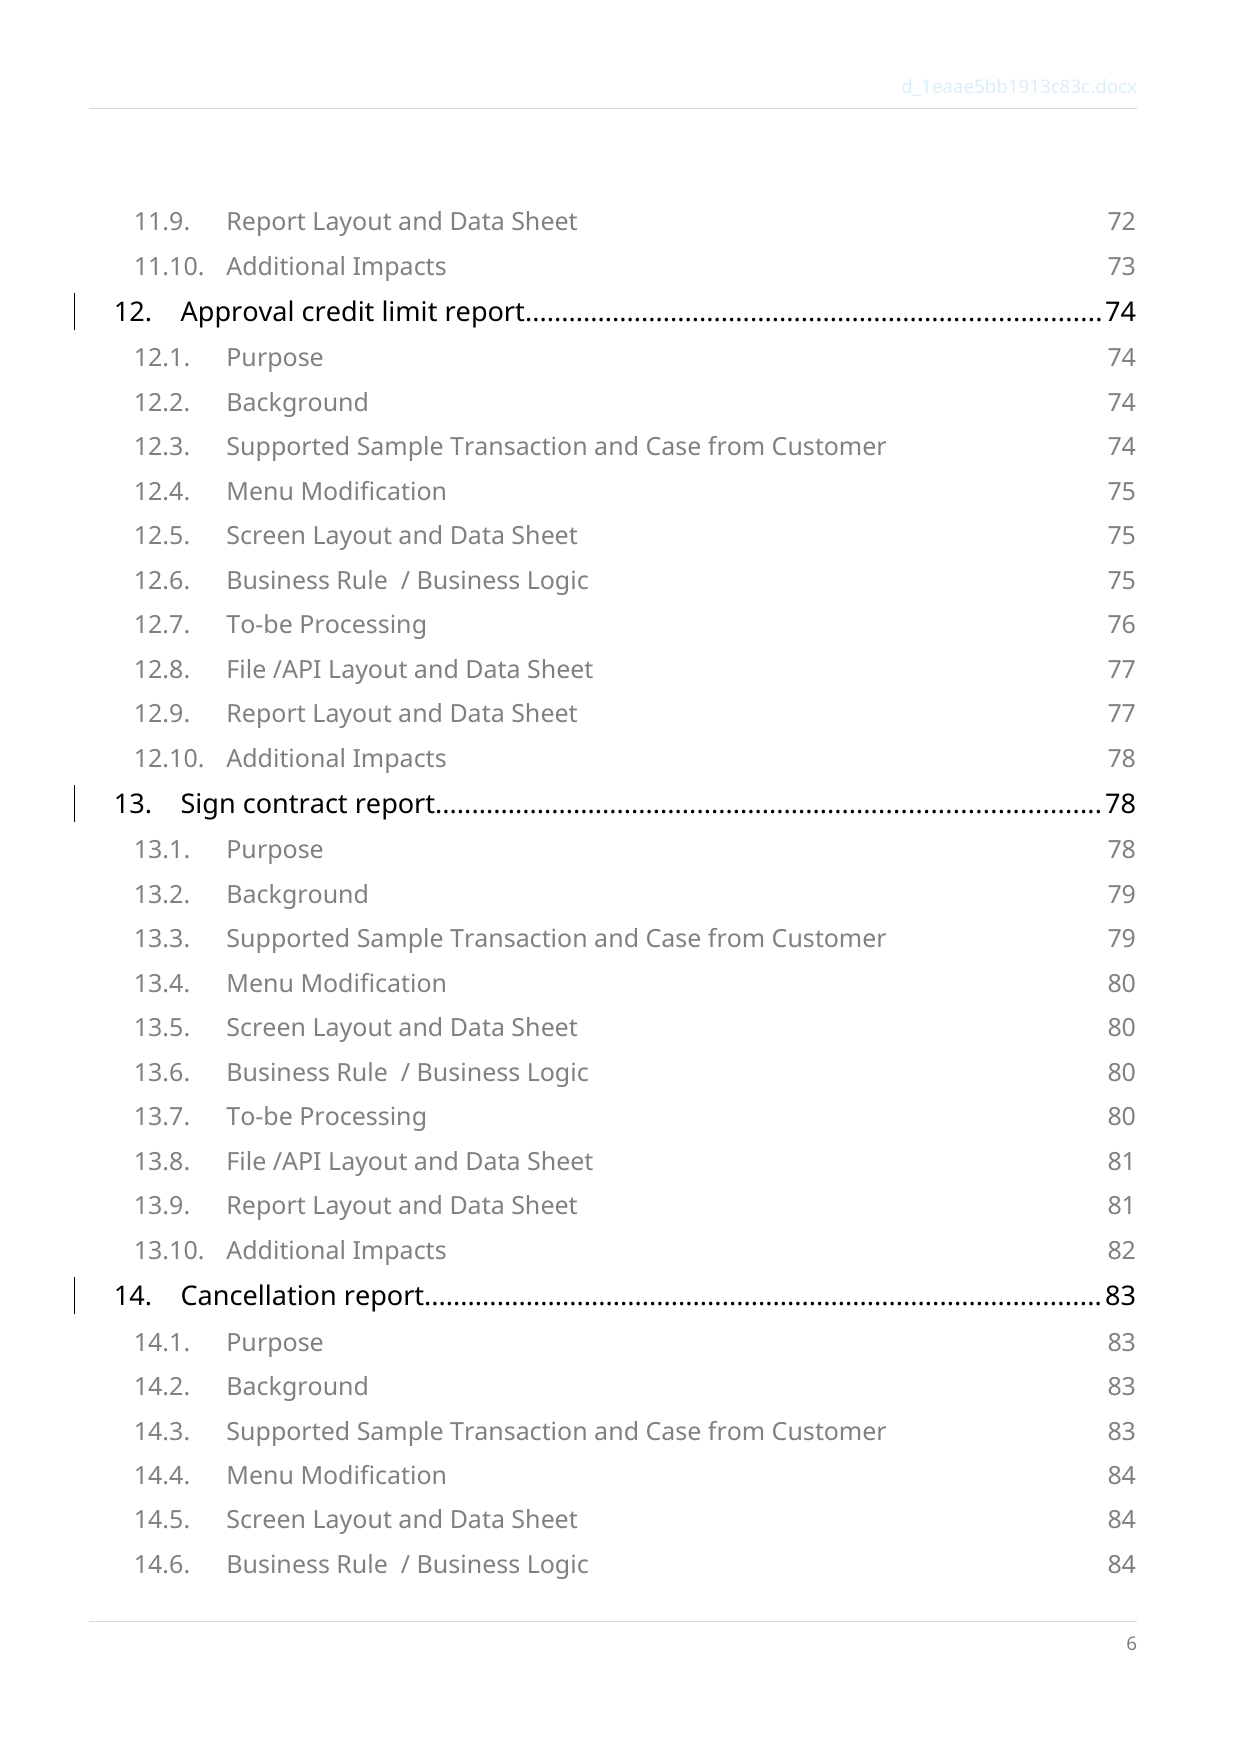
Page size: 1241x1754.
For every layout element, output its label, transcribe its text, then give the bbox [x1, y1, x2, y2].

text 13.4. Menu Modification 80 [134, 966, 1137, 999]
text 13.7. To-be Processing 80 [134, 1099, 1137, 1133]
text 13.3. Supported Sample Transaction and Case from Customer 79 [134, 921, 1137, 955]
text 14.1. Purpose 83 [134, 1324, 1137, 1358]
text 11.10. Additional Impacts 73 [134, 248, 1137, 282]
text 12.3. Supported Sample Transaction and Case from Customer 74 [134, 429, 1137, 463]
text 14.5. Screen Layout and Data Sheet 84 [134, 1502, 1137, 1536]
text 12.6. Business Rule / Business Logic 75 [134, 562, 1137, 596]
text 12. Approval credit limit report 74 [114, 293, 1137, 329]
text 12.4. Menu Modification 75 [134, 473, 1137, 507]
text 14.2. Background 83 [134, 1369, 1137, 1403]
text 14.6. Business Rule / Business Logic 84 [134, 1547, 1137, 1581]
text 14.3. Supported Sample Transaction and Case from Customer 83 [134, 1413, 1137, 1447]
text 12.1. Purpose 74 [134, 340, 1137, 374]
text 14. Cancellation report 83 [114, 1277, 1137, 1314]
text 13.9. Report Layout and Data Sheet 81 [134, 1188, 1137, 1222]
text 12.2. Background 74 [134, 384, 1137, 418]
text 13. Sign contract report 78 [114, 785, 1137, 822]
text 14.4. Menu Modification 84 [134, 1458, 1137, 1492]
text 13.6. Business Rule / Business Logic 80 [134, 1054, 1137, 1088]
text 12.5. Screen Layout and Data Sheet 75 [134, 518, 1137, 552]
text 12.8. File /API Layout and Data Sheet 77 [134, 651, 1137, 685]
text 12.9. Report Layout and Data Sheet 77 [134, 696, 1137, 730]
text 12.10. Additional Impacts 78 [134, 740, 1137, 774]
text 13.8. File /API Layout and Data Sheet 81 [134, 1143, 1137, 1177]
text 12.7. To-be Processing 76 [134, 607, 1137, 641]
text 13.2. Background 79 [134, 877, 1137, 911]
text 13.5. Screen Layout and Data Sheet 80 [134, 1010, 1137, 1044]
text 13.1. Purpose 78 [134, 832, 1137, 866]
text 11.9. Report Layout and Data Sheet 72 [134, 204, 1137, 238]
text 13.10. Additional Impacts 82 [134, 1232, 1137, 1266]
